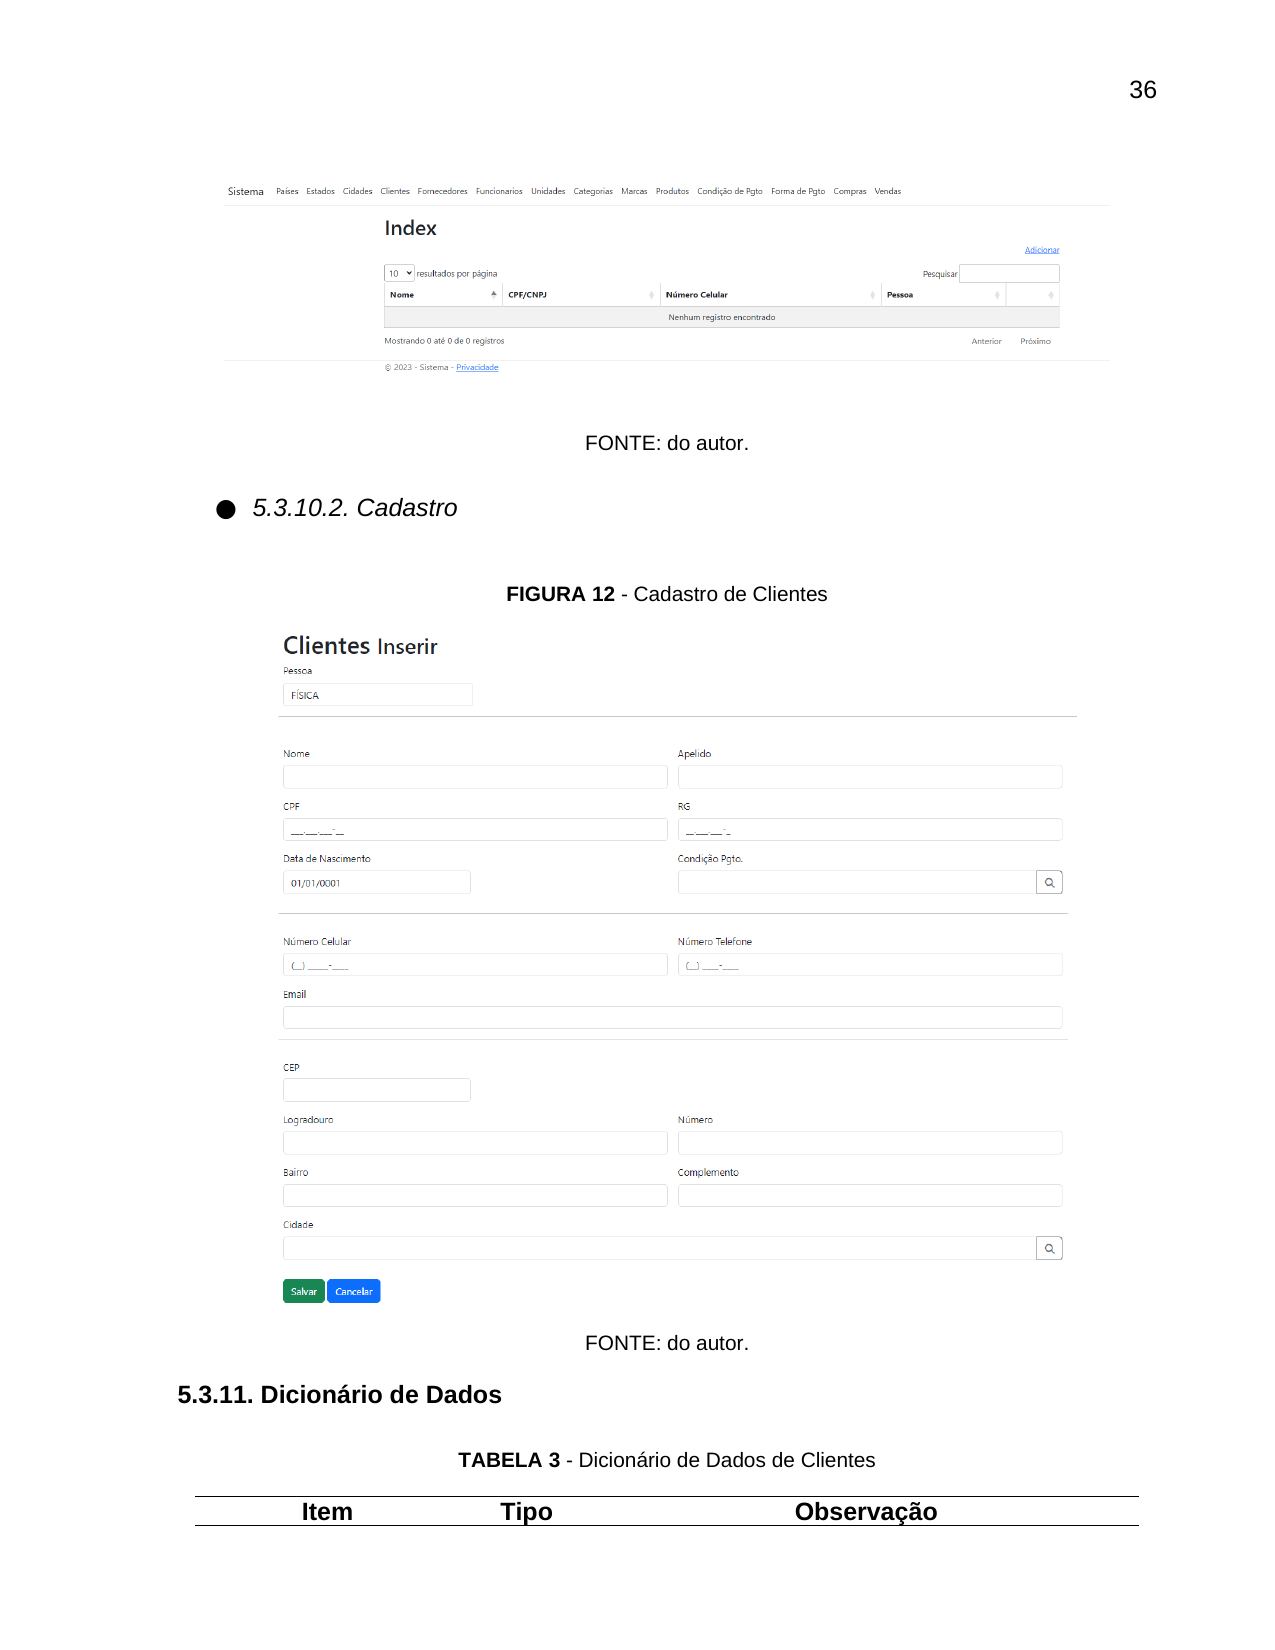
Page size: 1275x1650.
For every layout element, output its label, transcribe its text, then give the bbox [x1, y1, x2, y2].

table_header Observação [593, 1497, 1139, 1525]
text FIGURA 12 - Cadastro de Clientes [177, 581, 1157, 605]
subtitle 5.3.10.2. Cadastro [215, 479, 1157, 531]
subtitle 5.3.11. Dicionário de Dados [177, 1379, 1157, 1408]
text FONTE: do autor. [177, 431, 1157, 454]
table_header Item [195, 1497, 460, 1525]
table_header Tipo [460, 1497, 593, 1525]
text FONTE: do autor. [177, 1331, 1157, 1354]
picture [224, 177, 1110, 407]
picture [243, 629, 1091, 1307]
text TABELA 3 - Dicionário de Dados de Clientes [177, 1448, 1157, 1472]
